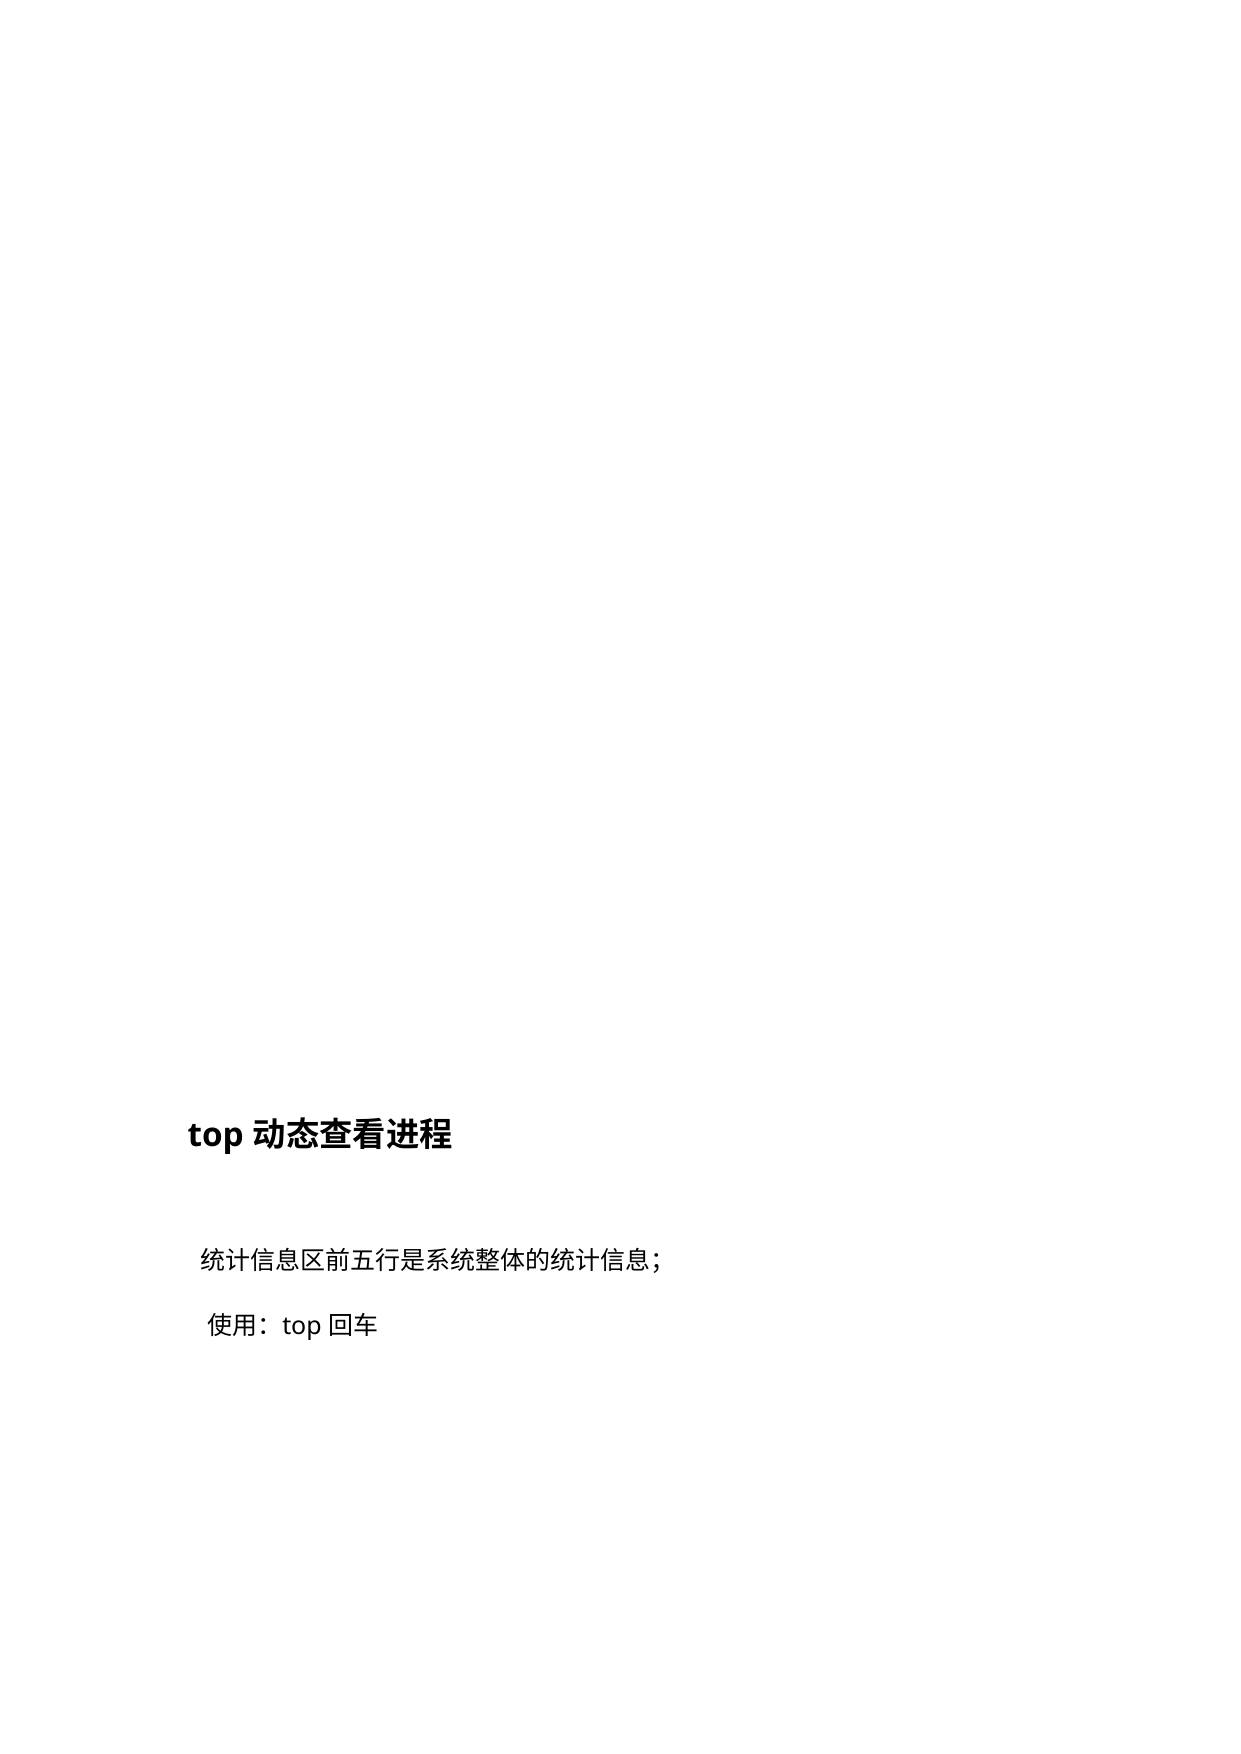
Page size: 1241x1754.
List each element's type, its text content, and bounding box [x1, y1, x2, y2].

subtitle top 动态查看进程 [187, 1099, 1053, 1164]
text 统计信息区前五行是系统整体的统计信息； [187, 1226, 1053, 1291]
text 使用：top 回车 [187, 1291, 1053, 1356]
